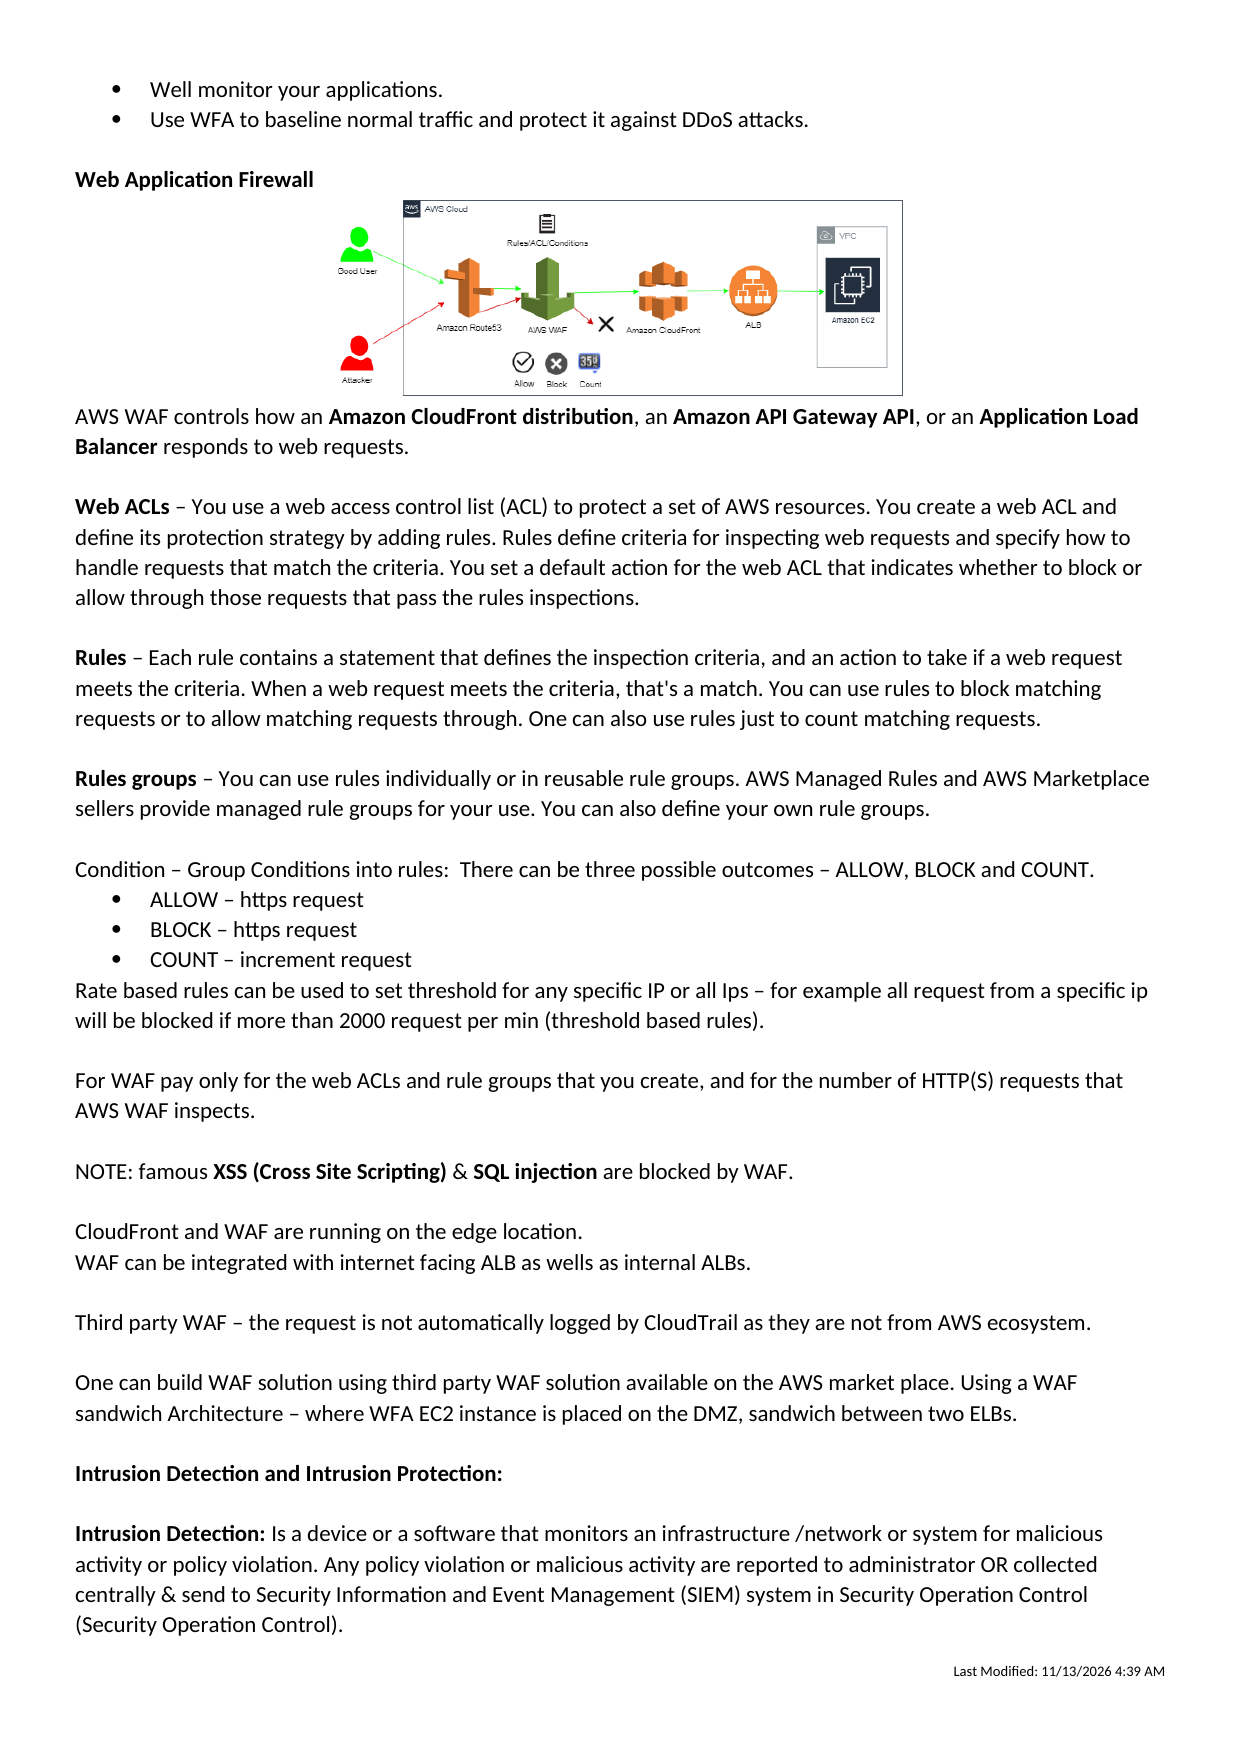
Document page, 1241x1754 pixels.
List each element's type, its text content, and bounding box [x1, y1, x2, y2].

text Web Application Firewall [75, 166, 1165, 194]
text Rate based rules can be used to set threshold for any specific IP or all Ips – for example all request from a specific ip will be blocked if more than 2000 request per min (threshold based rules). [75, 976, 1165, 1034]
list ALLOW – https request [112, 885, 1165, 913]
text For WAF pay only for the web ACLs and rule groups that you create, and for the number of HTTP(S) requests that AWS WAF inspects. [75, 1066, 1165, 1124]
text Web ACLs – You use a web access control list (ACL) to protect a set of AWS resources. You create a web ACL and define its protection strategy by adding rules. Rules define criteria for inspecting web requests and specify how to handle requests that match the criteria. You set a default action for the web ACL that indicates whether to block or allow through those requests that pass the rules inspections. [75, 492, 1165, 611]
list Well monitor your applications. [112, 75, 1165, 103]
text Rules – Each rule contains a statement that defines the inspection criteria, and an action to take if a web request meets the criteria. When a web request meets the criteria, that's a match. You can use rules to block matching requests or to allow matching requests through. One can also use rules just to count matching requests. [75, 643, 1165, 732]
text CloudFront and WAF are running on the edge location. [75, 1187, 1165, 1245]
text Intrusion Detection and Intrusion Protection: [75, 1459, 1165, 1487]
text Third party WAF – the request is not automatically logged by CloudTrail as they are not from AWS ecosystem. [75, 1308, 1165, 1336]
list Use WFA to baseline normal traffic and protect it against DDoS attacks. [112, 105, 1165, 133]
list BLOCK – https request [112, 915, 1165, 943]
text Intrusion Detection: Is a device or a software that monitors an infrastructure /network or system for malicious activity or policy violation. Any policy violation or malicious activity are reported to administrator OR collected centrally & send to Security Information and Event Management (SIEM) system in Security Operation Control (Security Operation Control). [75, 1519, 1165, 1638]
text WAF can be integrated with internet facing ALB as wells as internal ALBs. [75, 1248, 1165, 1276]
text Condition – Group Conditions into rules: There can be three possible outcomes – ALLOW, BLOCK and COUNT. [75, 855, 1165, 883]
text AWS WAF controls how an Amazon CloudFront distribution, an Amazon API Gateway API, or an Application Load Balancer responds to web requests. [75, 402, 1165, 460]
text NOTE: famous XSS (Cross Site Scripting) & SQL injection are blocked by WAF. [75, 1157, 1165, 1185]
text Rules groups – You can use rules individually or in reusable rule groups. AWS Managed Rules and AWS Marketplace sellers provide managed rule groups for your use. You can also define your own rule groups. [75, 764, 1165, 822]
picture [332, 195, 908, 400]
list COUNT – increment request [112, 946, 1165, 973]
text One can build WAF solution using third party WAF solution available on the AWS market place. Using a WAF sandwich Architecture – where WFA EC2 instance is placed on the DMZ, sandwich between two ELBs. [75, 1368, 1165, 1427]
